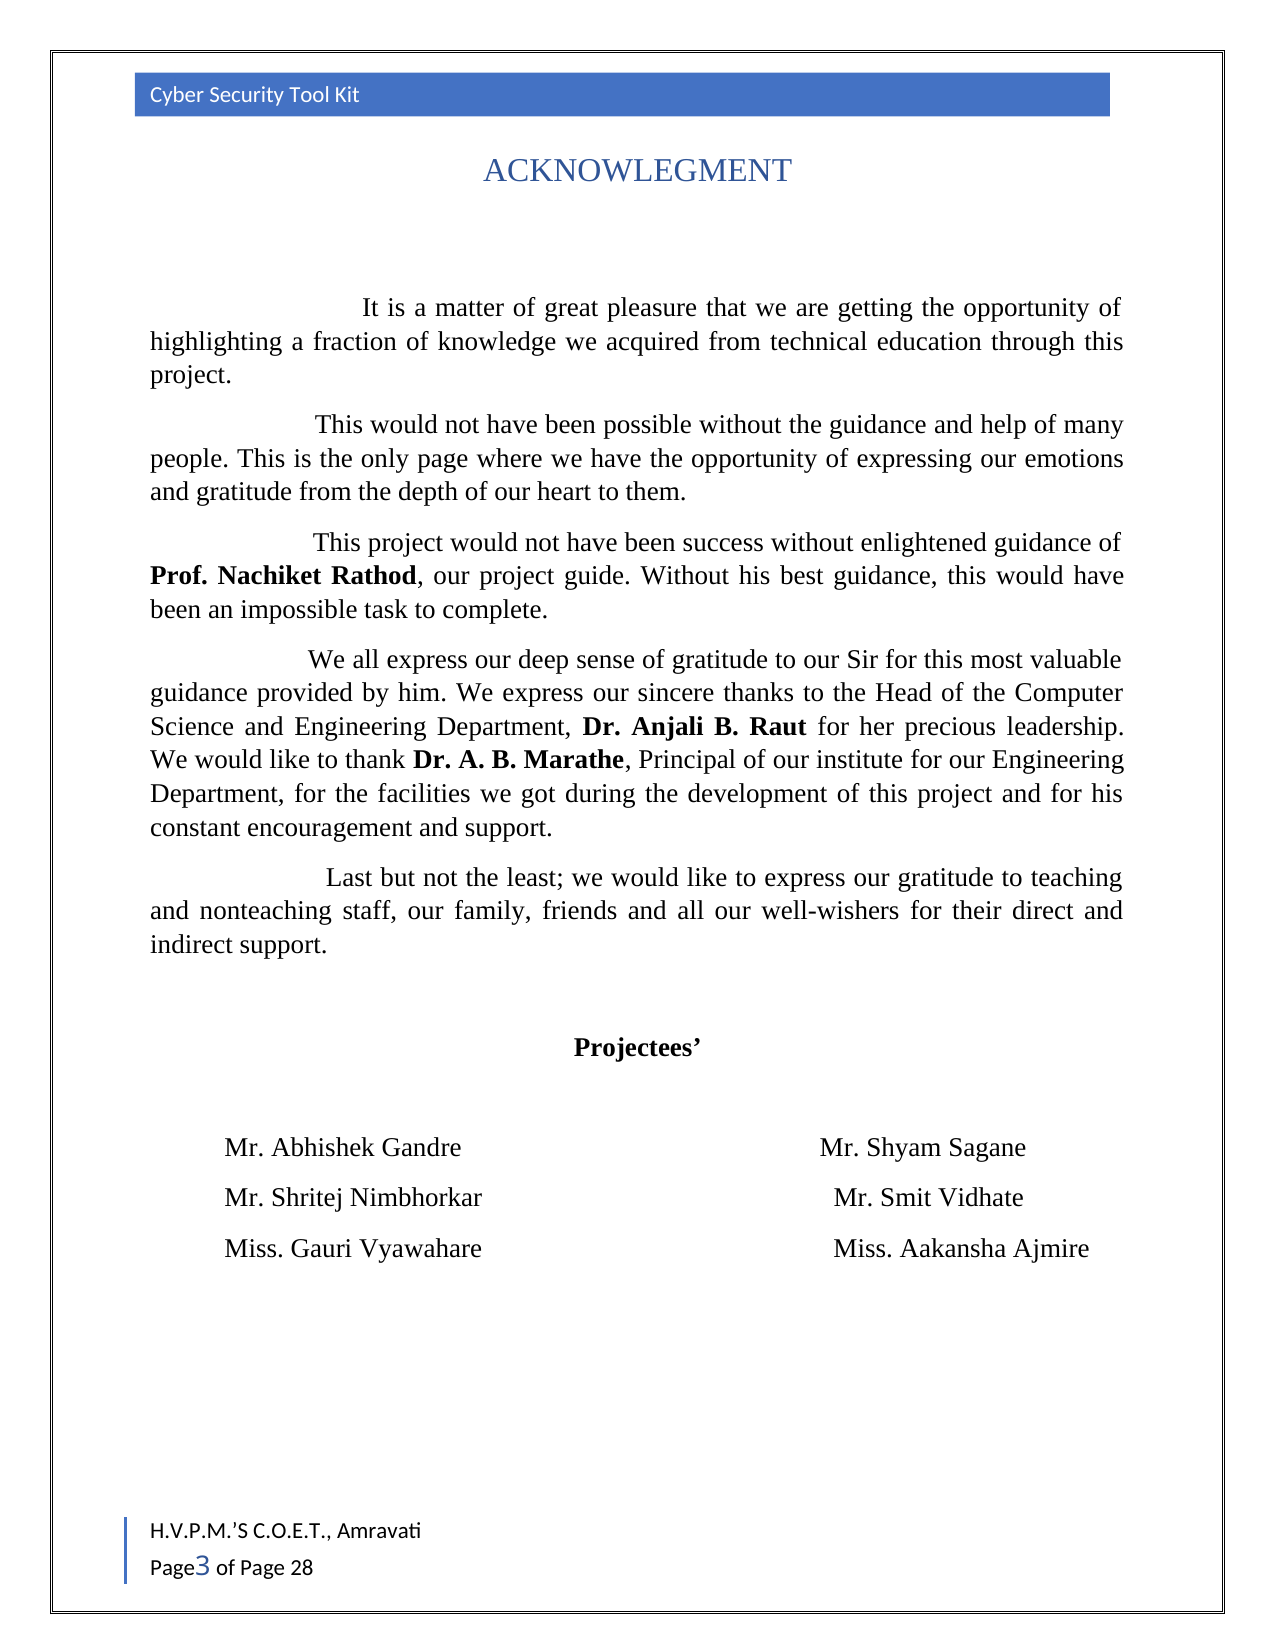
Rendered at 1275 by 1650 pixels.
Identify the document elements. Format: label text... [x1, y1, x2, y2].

text Last but not the least; we would like to express our gratitude to teaching and nonteaching staff, our family, friends and all our well-wishers for their direct and indirect support. [150, 861, 1125, 959]
text It is a matter of great pleasure that we are getting the opportunity of highlighting a fraction of knowledge we acquired from technical education through this project. [150, 291, 1125, 389]
text Mr. Shritej Nimbhorkar Mr. Smit Vidhate [150, 1182, 1125, 1213]
text Miss. Gauri Vyawahare Miss. Aakansha Ajmire [150, 1232, 1125, 1263]
text This project would not have been success without enlightened guidance of Prof. Nachiket Rathod, our project guide. Without his best guidance, this would have been an impossible task to complete. [150, 526, 1125, 624]
text This would not have been possible without the guidance and help of many people. This is the only page where we have the opportunity of expressing our emotions and gratitude from the depth of our heart to them. [150, 408, 1125, 507]
text We all express our deep sense of gratitude to our Sir for this most valuable guidance provided by him. We express our sincere thanks to the Head of the Computer Science and Engineering Department, Dr. Anjali B. Raut for her precious leadership. We would like to thank Dr. A. B. Marathe, Principal of our institute for our Engineering Department, for the facilities we got during the development of this project and for his constant encouragement and support. [150, 643, 1125, 842]
subtitle ACKNOWLEGMENT [150, 150, 1125, 188]
text Projectees’ [150, 1031, 1125, 1062]
text Mr. Abhishek Gandre Mr. Shyam Sagane [150, 1131, 1125, 1162]
